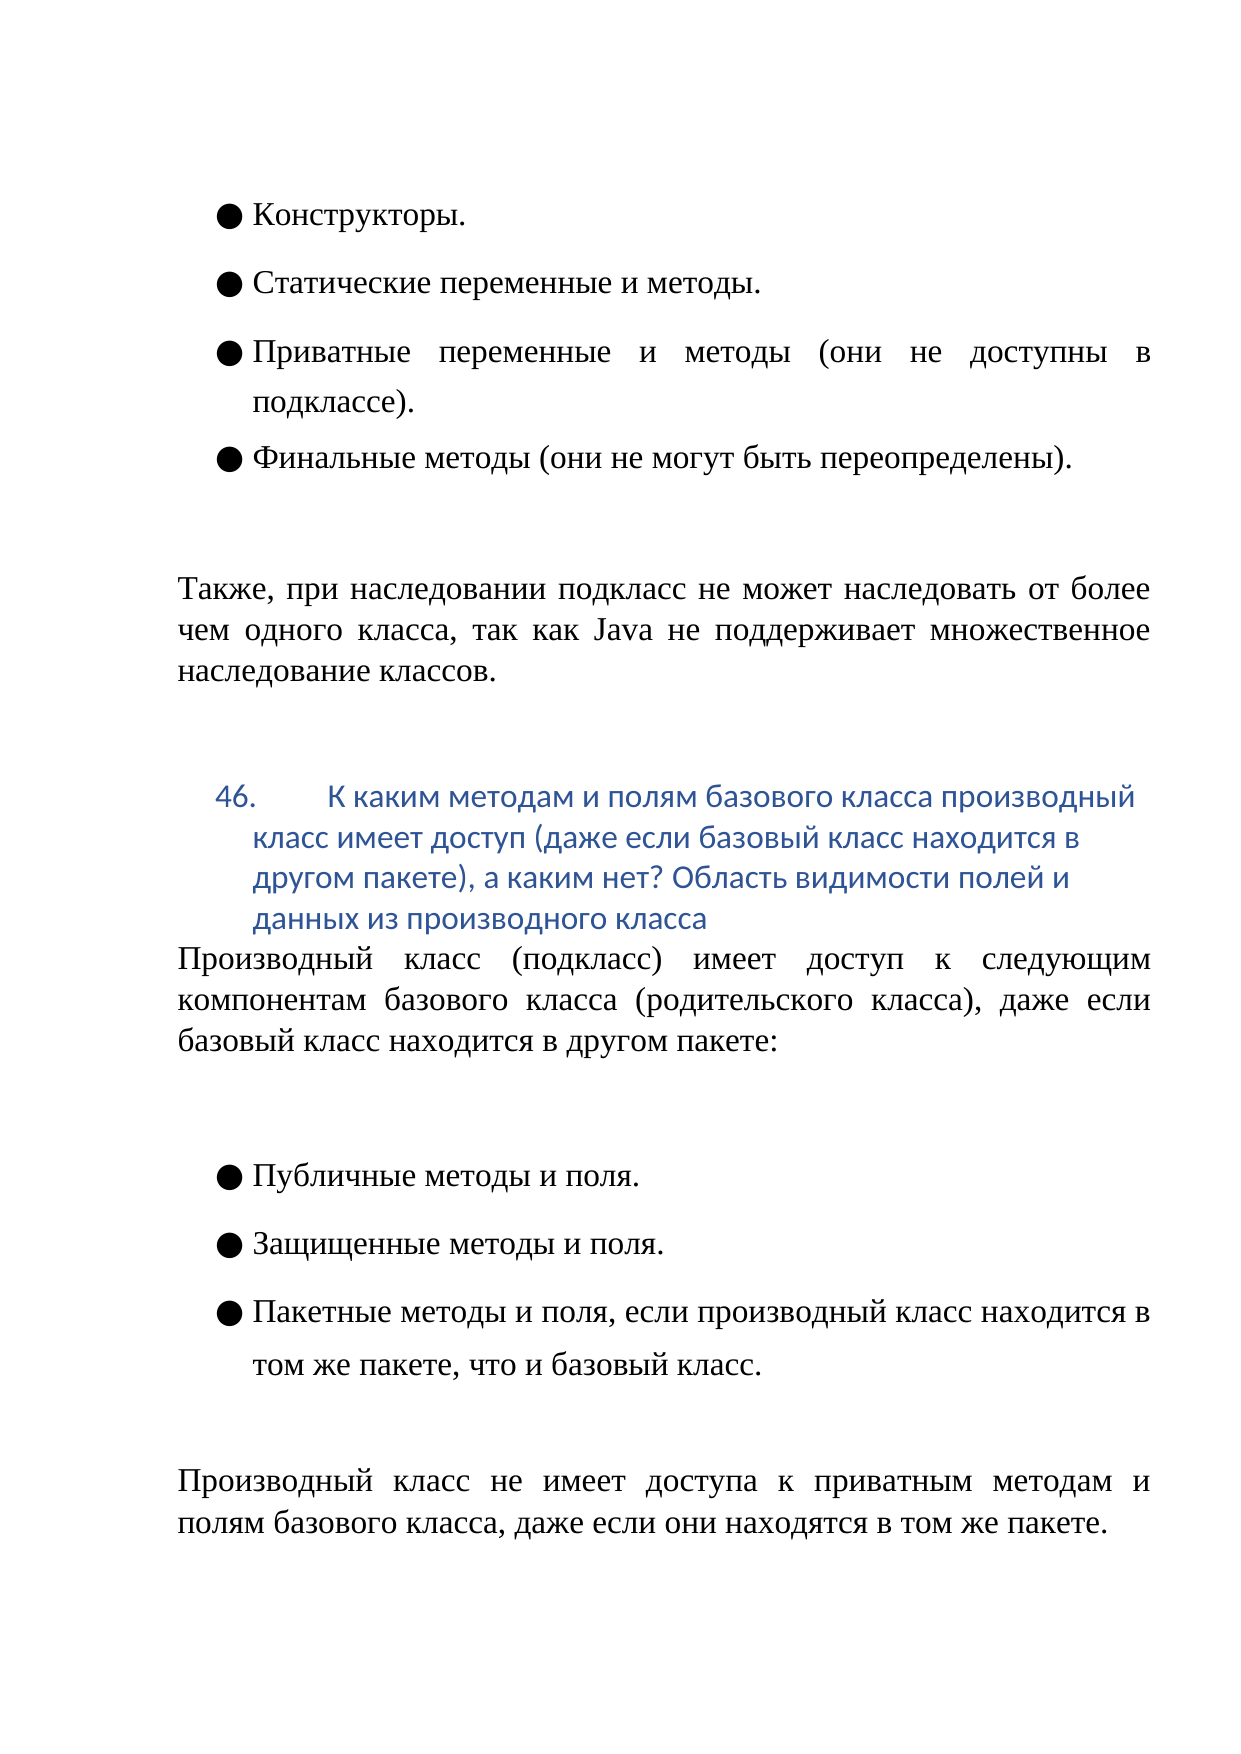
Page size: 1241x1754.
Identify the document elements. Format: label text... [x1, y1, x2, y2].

list Статические переменные и методы. [215, 244, 1152, 313]
text Производный класс (подкласс) имеет доступ к следующим компонентам базового класса (родительского класса), даже если базовый класс находится в другом пакете: [177, 938, 1152, 1059]
text Также, при наследовании подкласс не может наследовать от более чем одного класса, так как Java не поддерживает множественное наследование классов. [177, 568, 1152, 689]
list Защищенные методы и поля. [215, 1205, 1152, 1273]
list Приватные переменные и методы (они не доступны в подклассе). [215, 313, 1152, 419]
subtitle К каким методам и полям базового класса производный класс имеет доступ (даже если базовый класс находится в другом пакете), а каким нет? Область видимости полей и данных из производного класса [215, 775, 1152, 938]
list Публичные методы и поля. [215, 1137, 1152, 1205]
text Производный класс не имеет доступа к приватным методам и полям базового класса, даже если они находятся в том же пакете. [177, 1461, 1152, 1540]
list Финальные методы (они не могут быть переопределены). [215, 419, 1152, 488]
list Конструкторы. [215, 176, 1152, 244]
list Пакетные методы и поля, если производный класс находится в том же пакете, что и базовый класс. [215, 1273, 1152, 1383]
